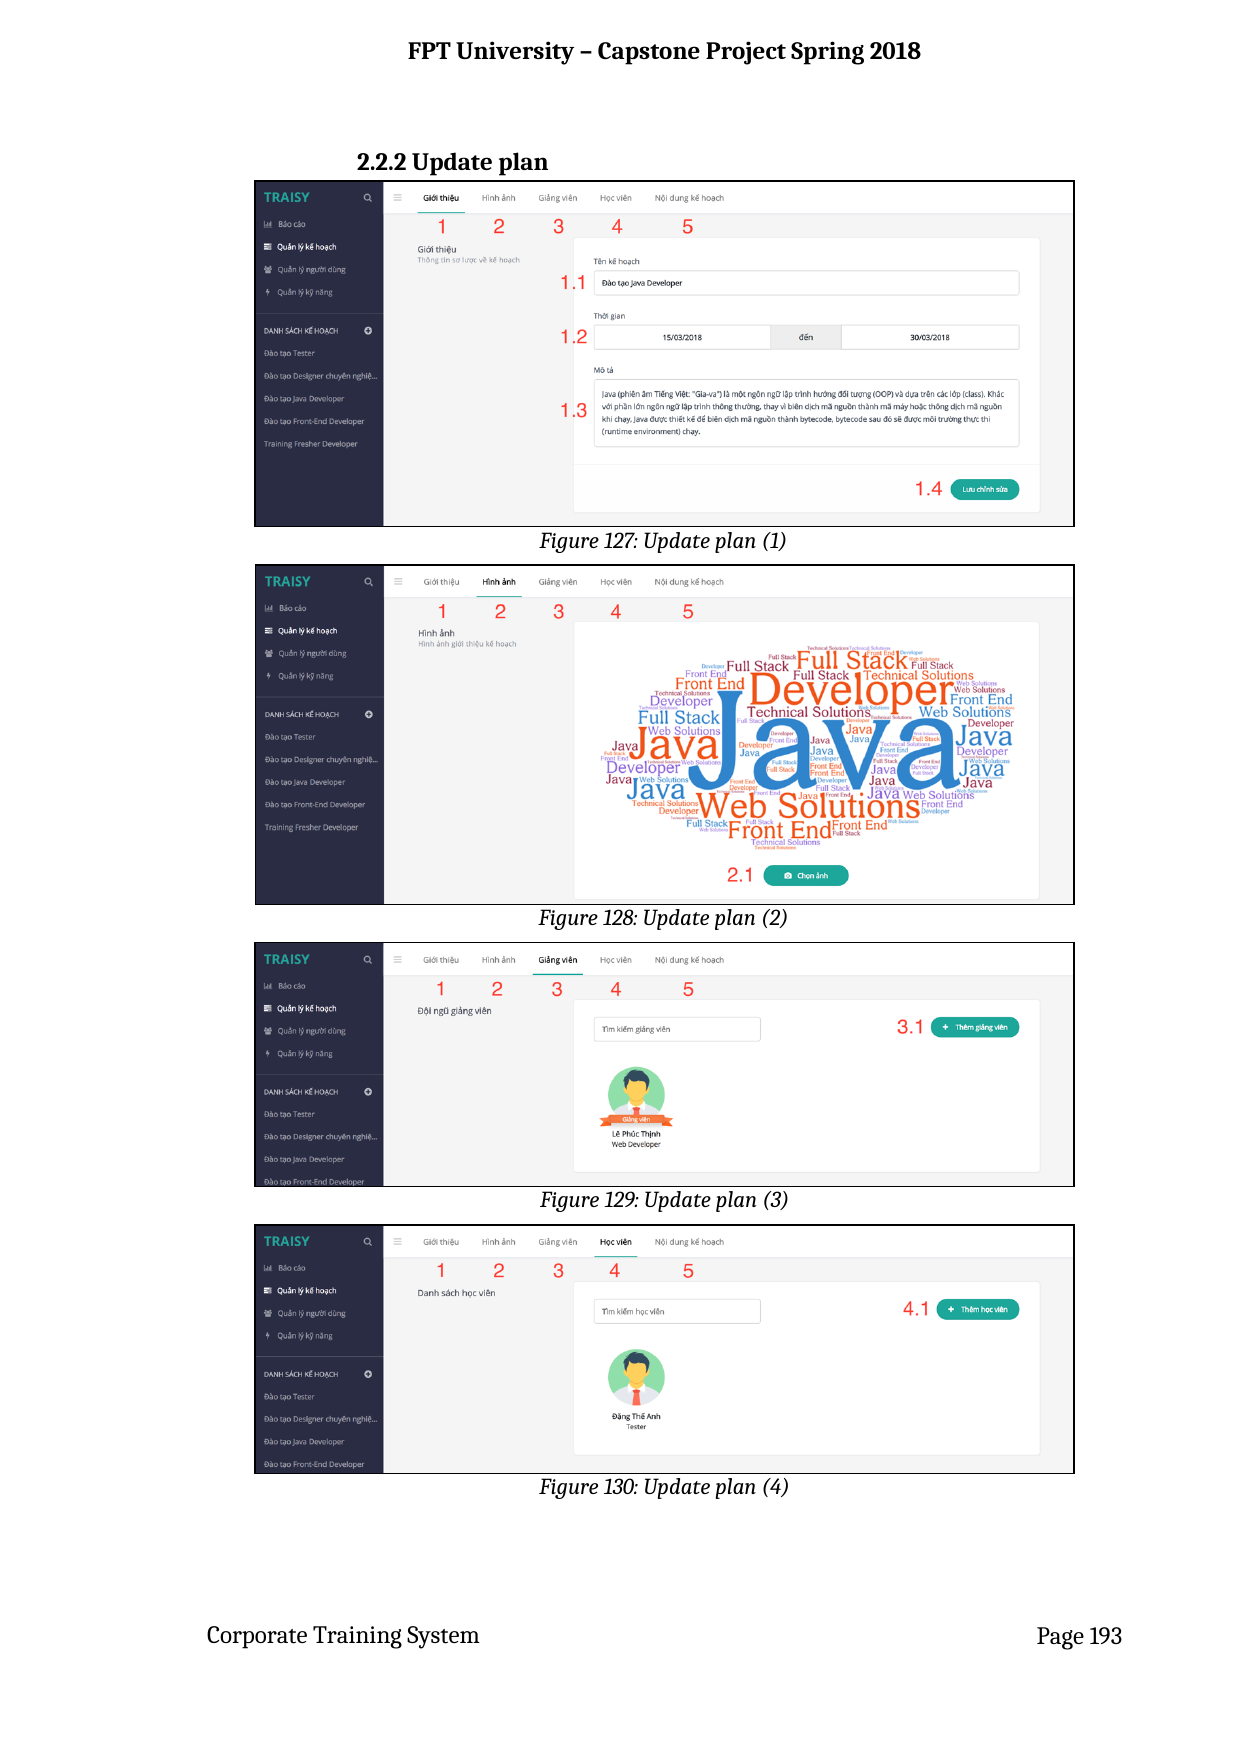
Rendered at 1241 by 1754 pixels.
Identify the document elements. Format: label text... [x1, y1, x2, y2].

text Figure 129: Update plan (3) [207, 1187, 1122, 1213]
text Figure 128: Update plan (2) [207, 905, 1122, 931]
text Figure 130: Update plan (4) [207, 1474, 1122, 1500]
subtitle 2.2.2 Update plan [357, 148, 1124, 176]
picture [256, 182, 1073, 526]
picture [256, 1226, 1073, 1473]
picture [256, 943, 1073, 1186]
text Figure 127: Update plan (1) [207, 527, 1122, 554]
picture [256, 566, 1073, 904]
